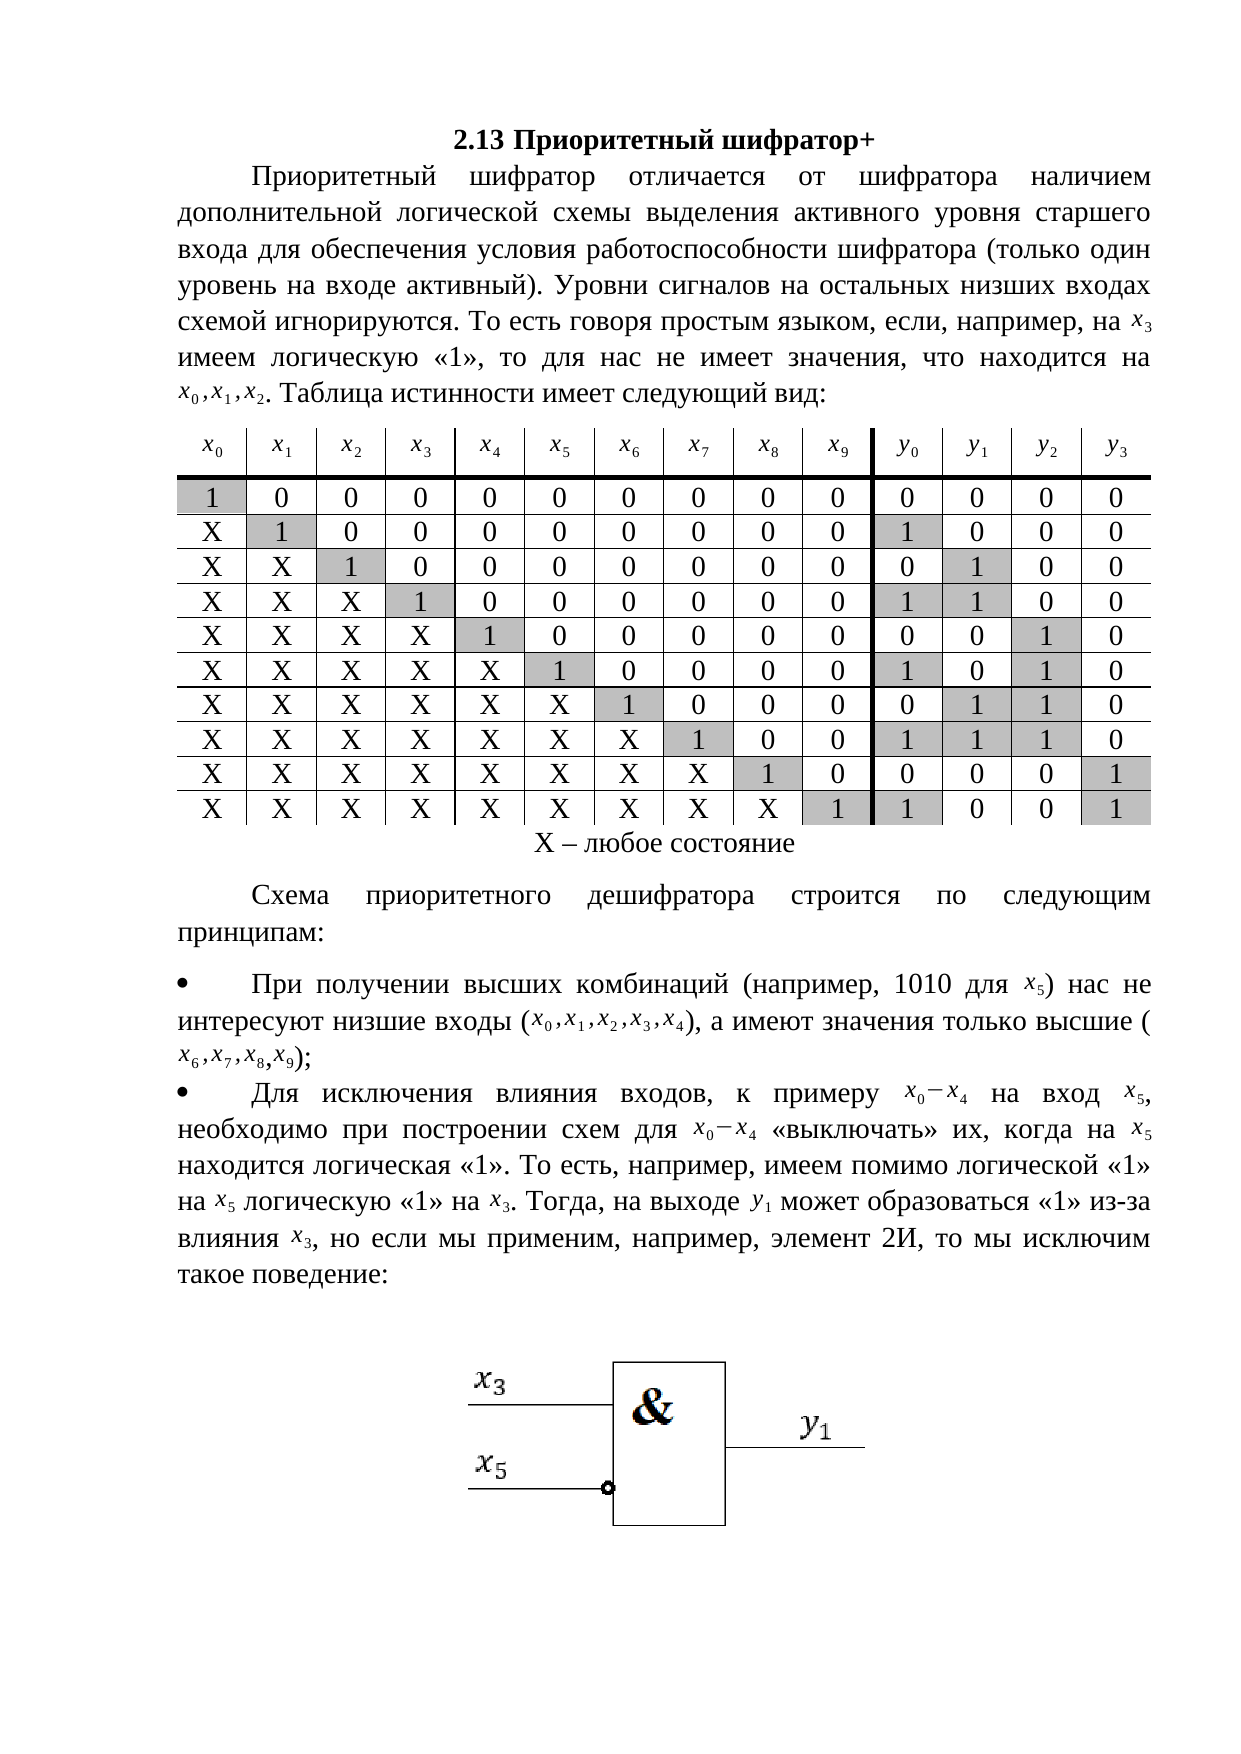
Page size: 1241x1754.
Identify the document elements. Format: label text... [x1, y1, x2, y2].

table_cell 1 [386, 584, 454, 617]
table_cell X [247, 653, 316, 686]
table_cell 0 [595, 549, 663, 583]
table_cell X [177, 791, 246, 825]
table_cell X [177, 584, 246, 617]
table_cell 0 [943, 757, 1011, 790]
table_cell X [247, 618, 316, 652]
table_cell X [595, 757, 663, 790]
table_cell X [247, 757, 316, 790]
table_cell X [456, 653, 524, 686]
table_cell X [595, 791, 663, 825]
table_cell 0 [317, 480, 385, 513]
table_cell X [177, 722, 246, 756]
table_cell 1 [875, 584, 942, 617]
table_cell 0 [803, 584, 870, 617]
table_cell X [456, 757, 524, 790]
table_cell 0 [525, 584, 594, 617]
table_header [317, 428, 385, 475]
table_cell X [456, 722, 524, 756]
table_cell X [317, 791, 385, 825]
table_cell 0 [734, 722, 802, 756]
table_cell 0 [386, 480, 454, 513]
table_cell X [317, 757, 385, 790]
table_cell 0 [875, 688, 942, 721]
table_cell 1 [1012, 618, 1081, 652]
table_cell X [525, 722, 594, 756]
table_cell X [386, 688, 454, 721]
table_cell 0 [734, 480, 802, 513]
table_cell 0 [456, 549, 524, 583]
picture [447, 1328, 882, 1564]
table_cell 0 [1012, 757, 1081, 790]
table_cell 0 [943, 653, 1011, 686]
table_cell 0 [664, 584, 733, 617]
table_cell 0 [664, 480, 733, 513]
table_cell 1 [317, 549, 385, 583]
table_cell X [247, 722, 316, 756]
list Для исключения влияния входов, к примеру на вход , необходимо при построении схем для «выключать» их, когда на находится логическая «1». То есть, например, имеем помимо логической «1» на логическую «1» на . Тогда, на выходе может образоваться «1» из-за влияния , но если мы применим, например, элемент 2И, то мы исключим такое поведение: [177, 1075, 1152, 1289]
table_cell 1 [525, 653, 594, 686]
table_cell X [247, 584, 316, 617]
table_cell 1 [875, 515, 942, 548]
table_cell 0 [734, 618, 802, 652]
table_cell X [664, 791, 733, 825]
table_cell 0 [1082, 618, 1151, 652]
table_cell 0 [803, 653, 870, 686]
text Схема приоритетного дешифратора строится по следующим принципам: [177, 877, 1152, 947]
table_cell 1 [595, 688, 663, 721]
table_cell 0 [1082, 549, 1151, 583]
table_cell X [386, 757, 454, 790]
table_cell 0 [943, 791, 1011, 825]
table_cell X [386, 653, 454, 686]
table_cell 1 [1012, 688, 1081, 721]
table_cell 0 [595, 515, 663, 548]
table_cell 0 [1082, 688, 1151, 721]
table_header [664, 428, 733, 475]
table_cell 0 [595, 584, 663, 617]
table_cell 0 [1082, 722, 1151, 756]
table_cell 0 [1082, 480, 1151, 513]
table_cell X [177, 618, 246, 652]
table_cell 0 [1012, 480, 1081, 513]
table_cell 0 [456, 515, 524, 548]
table_cell 0 [875, 618, 942, 652]
subtitle Приоритетный шифратор+ [177, 122, 1152, 156]
table_cell 0 [317, 515, 385, 548]
table_cell 1 [943, 688, 1011, 721]
table_cell 0 [386, 549, 454, 583]
table_cell 0 [734, 653, 802, 686]
table_cell X [664, 757, 733, 790]
table_header [525, 428, 594, 475]
table_cell X [386, 791, 454, 825]
table_cell 0 [1012, 549, 1081, 583]
table_cell 1 [1012, 722, 1081, 756]
table_cell 0 [875, 480, 942, 513]
table_cell X [177, 549, 246, 583]
table_cell 0 [803, 757, 870, 790]
table_cell 0 [943, 618, 1011, 652]
table_cell 0 [664, 688, 733, 721]
table_cell X [177, 515, 246, 548]
table_cell 0 [525, 549, 594, 583]
table_cell 0 [803, 618, 870, 652]
table_cell 1 [1082, 791, 1151, 825]
table_cell 0 [803, 549, 870, 583]
table_cell 0 [943, 515, 1011, 548]
table_cell 0 [875, 757, 942, 790]
table_cell X [177, 653, 246, 686]
table_cell 0 [664, 618, 733, 652]
table_cell 1 [943, 584, 1011, 617]
table_cell 1 [875, 653, 942, 686]
table_cell 0 [595, 480, 663, 513]
table_cell 0 [734, 688, 802, 721]
table_cell 0 [1012, 584, 1081, 617]
table_cell 0 [734, 549, 802, 583]
table_header [1082, 428, 1151, 475]
text Х – любое состояние [177, 825, 1152, 858]
table_cell 1 [456, 618, 524, 652]
table_cell 0 [1082, 653, 1151, 686]
text Приоритетный шифратор отличается от шифратора наличием дополнительной логической схемы выделения активного уровня старшего входа для обеспечения условия работоспособности шифратора (только один уровень на входе активный). Уровни сигналов на остальных низших входах схемой игнорируются. То есть говоря простым языком, если, например, на имеем логическую «1», то для нас не имеет значения, что находится на . Таблица истинности имеет следующий вид: [177, 158, 1152, 409]
table_cell 0 [664, 515, 733, 548]
table_cell X [456, 688, 524, 721]
table_cell 1 [1012, 653, 1081, 686]
table_cell 0 [595, 618, 663, 652]
table_cell 1 [664, 722, 733, 756]
table_header [1012, 428, 1081, 475]
table_cell X [317, 722, 385, 756]
table_cell X [525, 757, 594, 790]
table_cell 0 [525, 515, 594, 548]
table_cell 1 [247, 515, 316, 548]
table_cell X [386, 618, 454, 652]
table_cell X [247, 791, 316, 825]
table_cell 0 [803, 722, 870, 756]
table_cell 1 [875, 791, 942, 825]
table_cell 0 [247, 480, 316, 513]
table_cell X [734, 791, 802, 825]
table_header [734, 428, 802, 475]
table_cell X [317, 688, 385, 721]
table_cell 0 [734, 515, 802, 548]
table_cell 0 [525, 480, 594, 513]
table_cell X [456, 791, 524, 825]
table_cell 1 [1082, 757, 1151, 790]
table_cell X [177, 757, 246, 790]
table_header [803, 428, 870, 475]
table_cell 0 [1082, 584, 1151, 617]
table_cell 0 [1012, 515, 1081, 548]
table_header [595, 428, 663, 475]
table_cell X [525, 791, 594, 825]
table_cell X [177, 688, 246, 721]
table_cell X [525, 688, 594, 721]
table_cell X [386, 722, 454, 756]
table_cell 0 [386, 515, 454, 548]
table_cell 0 [734, 584, 802, 617]
table_cell 0 [803, 515, 870, 548]
table_cell 0 [525, 618, 594, 652]
table_header [386, 428, 454, 475]
table_header [943, 428, 1011, 475]
table_header [247, 428, 316, 475]
table_cell 0 [664, 653, 733, 686]
table_cell 1 [734, 757, 802, 790]
table_cell X [317, 584, 385, 617]
table_cell X [247, 549, 316, 583]
table_cell X [317, 618, 385, 652]
table_cell 1 [943, 722, 1011, 756]
table_header [456, 428, 524, 475]
table_cell 1 [943, 549, 1011, 583]
table_cell X [595, 722, 663, 756]
table_cell 0 [943, 480, 1011, 513]
list При получении высших комбинаций (например, 1010 для ) нас не интересуют низшие входы (), а имеют значения только высшие (,); [177, 966, 1152, 1072]
table_cell 0 [803, 688, 870, 721]
table_cell 0 [456, 480, 524, 513]
table_cell 0 [664, 549, 733, 583]
table_header [177, 428, 246, 475]
table_cell 0 [875, 549, 942, 583]
table_cell 1 [875, 722, 942, 756]
table_cell 0 [1012, 791, 1081, 825]
table_cell X [317, 653, 385, 686]
table_cell 0 [456, 584, 524, 617]
table_cell 0 [595, 653, 663, 686]
table_cell 1 [803, 791, 870, 825]
table_cell 0 [1082, 515, 1151, 548]
table_cell 1 [177, 480, 246, 513]
table_cell X [247, 688, 316, 721]
table_cell 0 [803, 480, 870, 513]
table_header [875, 428, 942, 475]
